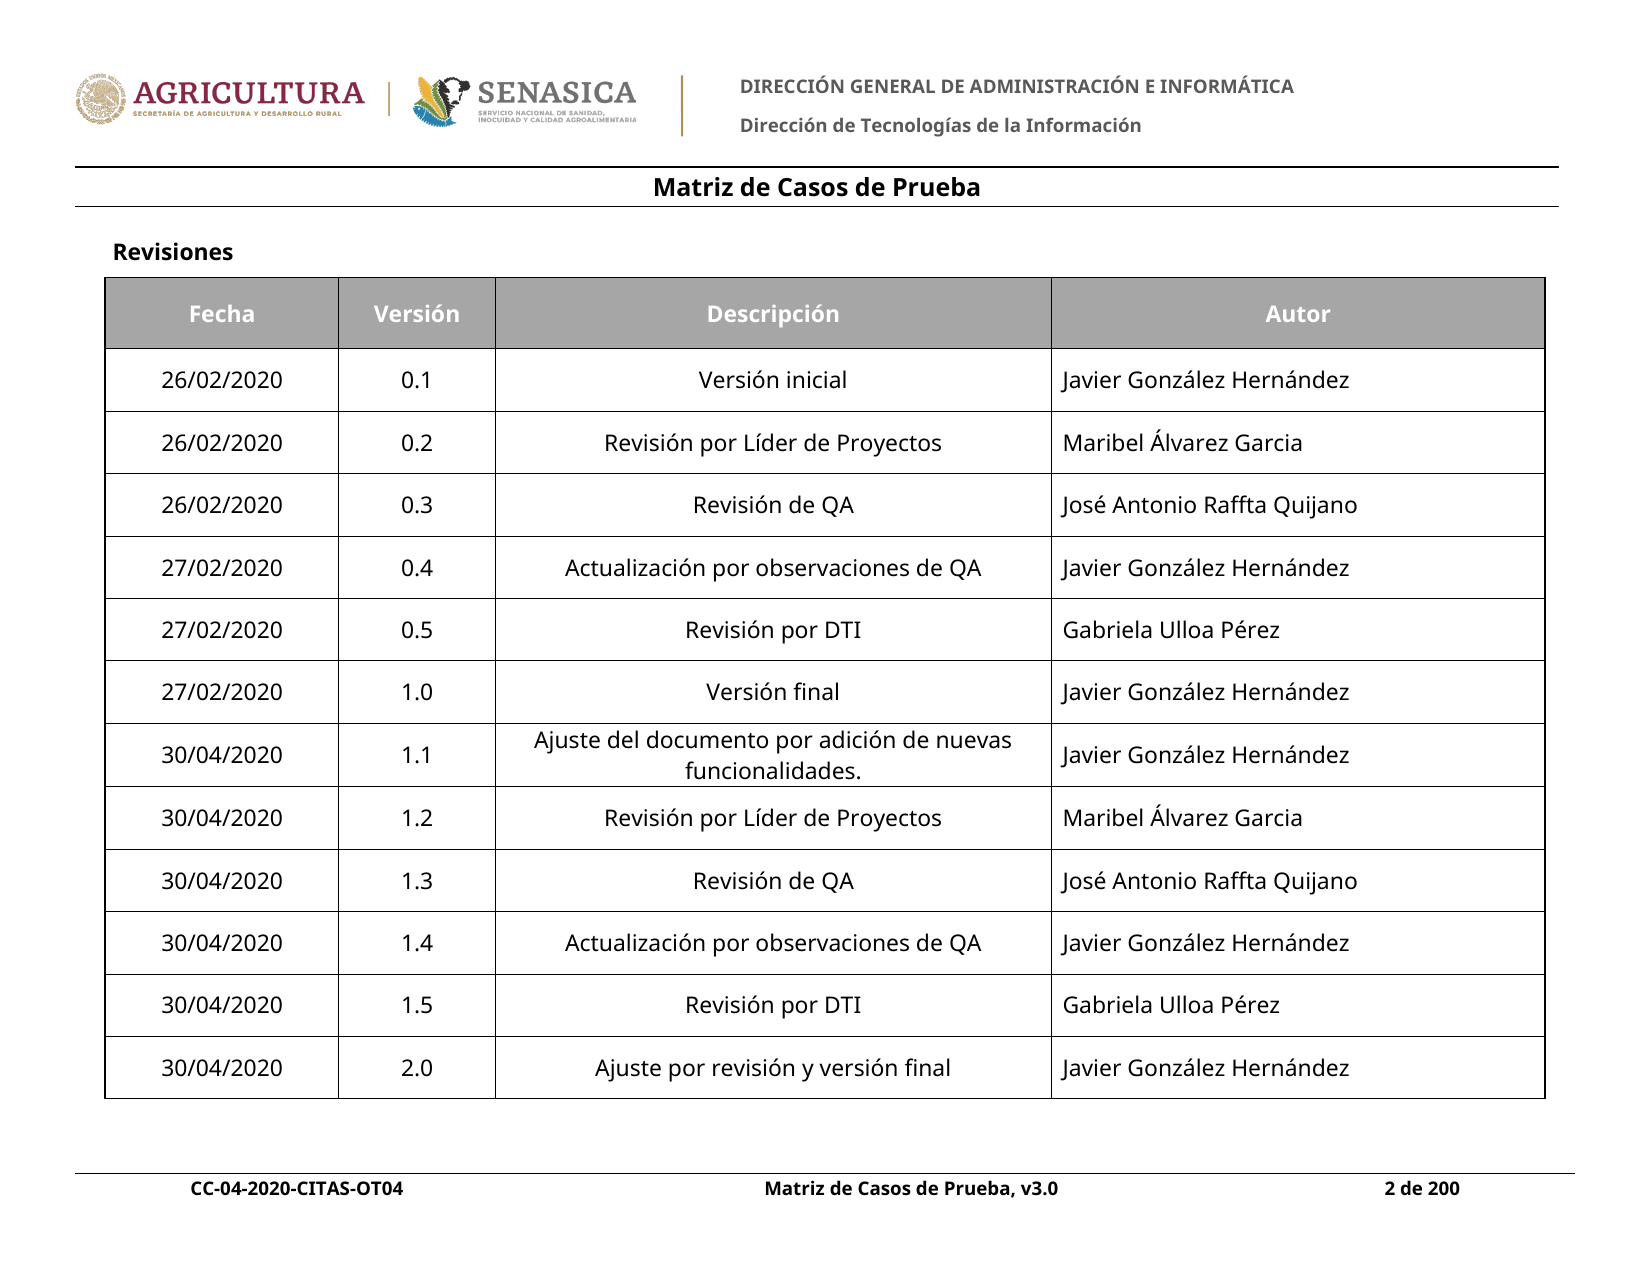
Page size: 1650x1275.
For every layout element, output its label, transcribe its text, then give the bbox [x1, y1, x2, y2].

table_cell Revisión por Líder de Proyectos [496, 787, 1051, 849]
table_cell 1.3 [339, 850, 495, 911]
table_cell Maribel Álvarez Garcia [1052, 412, 1544, 473]
table_cell [106, 599, 338, 660]
table_cell Javier González Hernández [1052, 537, 1544, 598]
table_header Autor [1052, 278, 1544, 348]
table_cell 1.2 [339, 787, 495, 849]
table_cell Versión final [496, 661, 1051, 723]
table_cell 1.1 [339, 724, 495, 786]
table_cell [106, 661, 338, 723]
table_cell Ajuste por revisión y versión final [496, 1037, 1051, 1098]
table_cell Actualización por observaciones de QA [496, 537, 1051, 598]
table_cell 0.2 [339, 412, 495, 473]
table_cell Javier González Hernández [1052, 912, 1544, 973]
table_cell Gabriela Ulloa Pérez [1052, 599, 1544, 660]
table_cell Ajuste del documento por adición de nuevas funcionalidades. [496, 724, 1051, 786]
table_cell Actualización por observaciones de QA [496, 912, 1051, 973]
table_cell Revisión de QA [496, 850, 1051, 911]
table_cell Revisión por Líder de Proyectos [496, 412, 1051, 473]
table_cell 0.3 [339, 474, 495, 536]
table_cell Revisión por DTI [496, 975, 1051, 1036]
table_cell 2.0 [339, 1037, 495, 1098]
table_cell Revisión por DTI [496, 599, 1051, 660]
table_header Descripción [496, 278, 1051, 348]
table_header Fecha [106, 278, 338, 348]
picture [75, 73, 637, 127]
table_cell Javier González Hernández [1052, 349, 1544, 411]
table_cell [106, 474, 338, 536]
table_cell Javier González Hernández [1052, 1037, 1544, 1098]
table_cell 1.4 [339, 912, 495, 973]
text Revisiones [112, 235, 1575, 267]
table_cell 1.5 [339, 975, 495, 1036]
table_cell Versión inicial [496, 349, 1051, 411]
table_header Versión [339, 278, 495, 348]
table_cell [106, 349, 338, 411]
table_cell 30/04/2020 [106, 912, 338, 973]
table_cell Revisión de QA [496, 474, 1051, 536]
table_cell [106, 537, 338, 598]
table_cell 1.0 [339, 661, 495, 723]
table_cell 0.5 [339, 599, 495, 660]
table_cell Javier González Hernández [1052, 661, 1544, 723]
table_cell 0.4 [339, 537, 495, 598]
table_cell 0.1 [339, 349, 495, 411]
table_cell 30/04/2020 [106, 975, 338, 1036]
table_cell José Antonio Raffta Quijano [1052, 474, 1544, 536]
table_cell Maribel Álvarez Garcia [1052, 787, 1544, 849]
table_cell Javier González Hernández [1052, 724, 1544, 786]
table_cell Gabriela Ulloa Pérez [1052, 975, 1544, 1036]
table_cell 30/04/2020 [106, 724, 338, 786]
table_cell 30/04/2020 [106, 787, 338, 849]
table_cell 30/04/2020 [106, 1037, 338, 1098]
table_cell 30/04/2020 [106, 850, 338, 911]
table_cell [106, 412, 338, 473]
table_cell José Antonio Raffta Quijano [1052, 850, 1544, 911]
